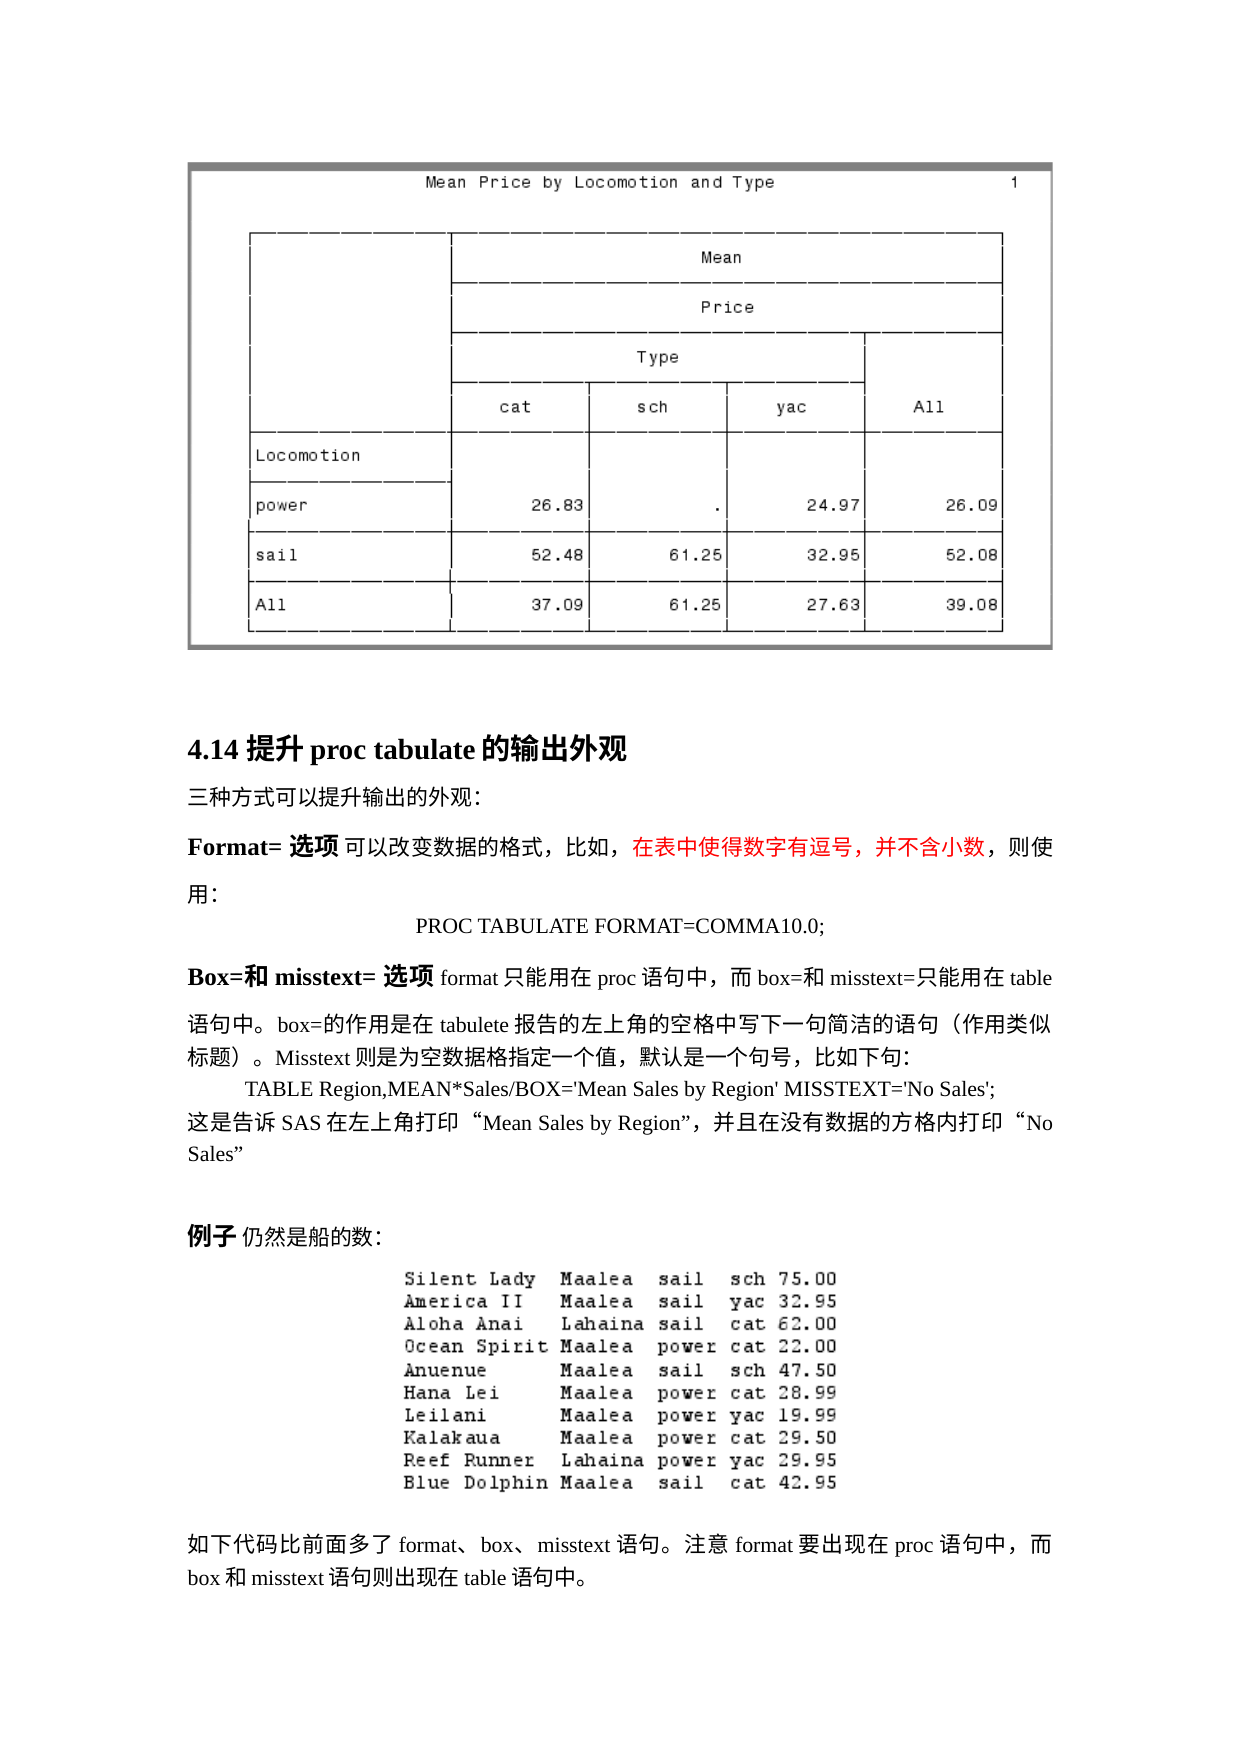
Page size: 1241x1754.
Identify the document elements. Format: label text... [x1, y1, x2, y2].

text PROC TABULATE FORMAT=COMMA10.0; [187, 909, 1053, 942]
text 如下代码比前面多了format、box、misstext语句。注意format要出现在proc语句中，而box和misstext语句则出现在table语句中。 [187, 1527, 1053, 1592]
text TABLE Region,MEAN*Sales/BOX='Mean Sales by Region' MISSTEXT='No Sales'; [187, 1072, 1053, 1104]
text Format= 选项 可以改变数据的格式，比如，在表中使得数字有逗号，并不含小数，则使用： [187, 812, 1053, 909]
text 这是告诉SAS在左上角打印“Mean Sales by Region”，并且在没有数据的方格内打印“No Sales” [187, 1104, 1053, 1169]
text 三种方式可以提升输出的外观： [187, 779, 1053, 812]
picture [398, 1267, 842, 1497]
picture [187, 162, 1053, 650]
text 例子 仍然是船的数： [187, 1202, 1053, 1267]
subtitle 4.14 提升proc tabulate的输出外观 [187, 714, 1053, 779]
text Box=和misstext= 选项 format只能用在proc语句中，而box=和misstext=只能用在table语句中。box=的作用是在tabulete报告的左上角的空格中写下一句简洁的语句（作用类似标题）。Misstext则是为空数据格指定一个值，默认是一个句号，比如下句： [187, 942, 1053, 1072]
